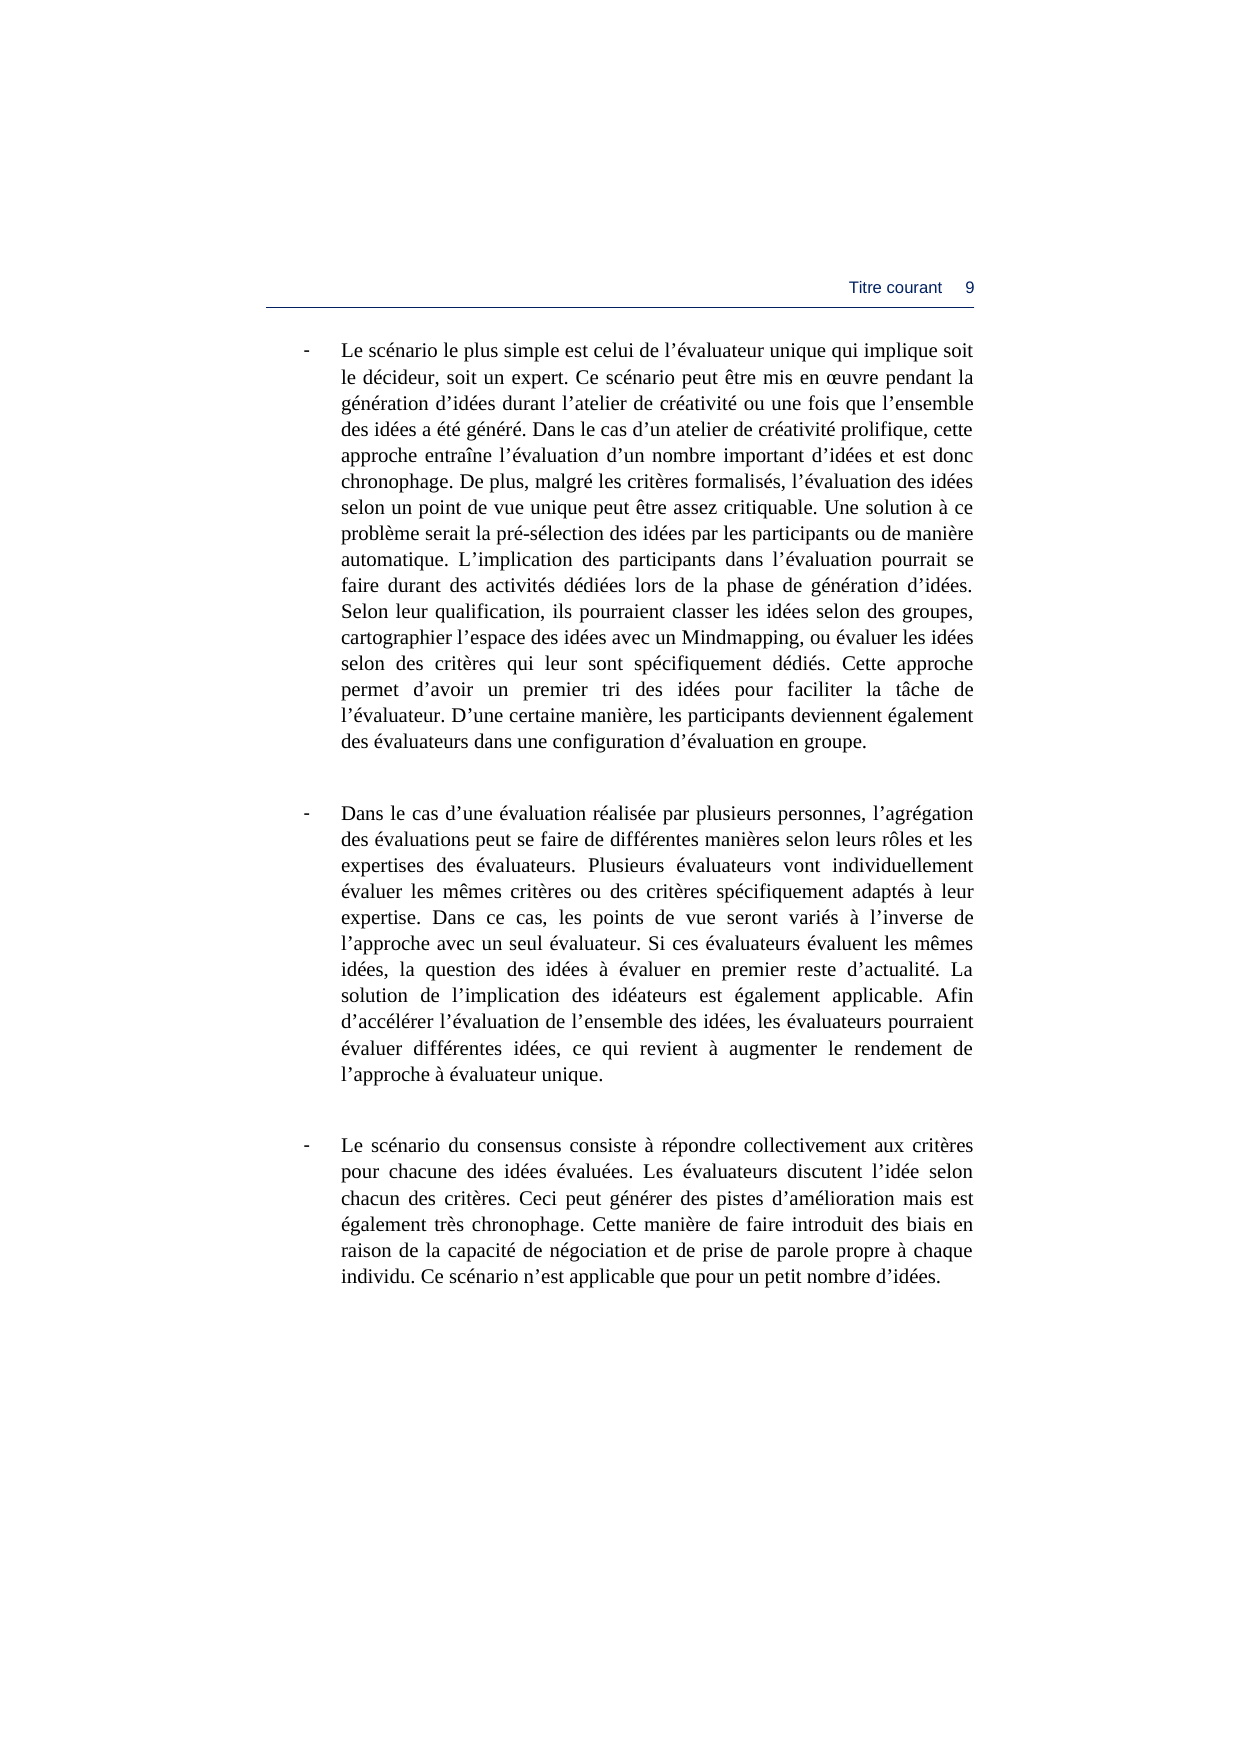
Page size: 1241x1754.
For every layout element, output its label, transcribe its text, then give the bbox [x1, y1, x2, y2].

list Le scénario le plus simple est celui de l’évaluateur unique qui implique soit le décideur, soit un expert. Ce scénario peut être mis en œuvre pendant la génération d’idées durant l’atelier de créativité ou une fois que l’ensemble des idées a été généré. Dans le cas d’un atelier de créativité prolifique, cette approche entraîne l’évaluation d’un nombre important d’idées et est donc chronophage. De plus, malgré les critères formalisés, l’évaluation des idées selon un point de vue unique peut être assez critiquable. Une solution à ce problème serait la pré-sélection des idées par les participants ou de manière automatique. L’implication des participants dans l’évaluation pourrait se faire durant des activités dédiées lors de la phase de génération d’idées. Selon leur qualification, ils pourraient classer les idées selon des groupes, cartographier l’espace des idées avec un Mindmapping, ou évaluer les idées selon des critères qui leur sont spécifiquement dédiés. Cette approche permet d’avoir un premier tri des idées pour faciliter la tâche de l’évaluateur. D’une certaine manière, les participants deviennent également des évaluateurs dans une configuration d’évaluation en groupe. [303, 337, 974, 753]
list Dans le cas d’une évaluation réalisée par plusieurs personnes, l’agrégation des évaluations peut se faire de différentes manières selon leurs rôles et les expertises des évaluateurs. Plusieurs évaluateurs vont individuellement évaluer les mêmes critères ou des critères spécifiquement adaptés à leur expertise. Dans ce cas, les points de vue seront variés à l’inverse de l’approche avec un seul évaluateur. Si ces évaluateurs évaluent les mêmes idées, la question des idées à évaluer en premier reste d’actualité. La solution de l’implication des idéateurs est également applicable. Afin d’accélérer l’évaluation de l’ensemble des idées, les évaluateurs pourraient évaluer différentes idées, ce qui revient à augmenter le rendement de l’approche à évaluateur unique. [303, 799, 974, 1086]
list Le scénario du consensus consiste à répondre collectivement aux critères pour chacune des idées évaluées. Les évaluateurs discutent l’idée selon chacun des critères. Ceci peut générer des pistes d’amélioration mais est également très chronophage. Cette manière de faire introduit des biais en raison de la capacité de négociation et de prise de parole propre à chaque individu. Ce scénario n’est applicable que pour un petit nombre d’idées. [303, 1131, 974, 1288]
